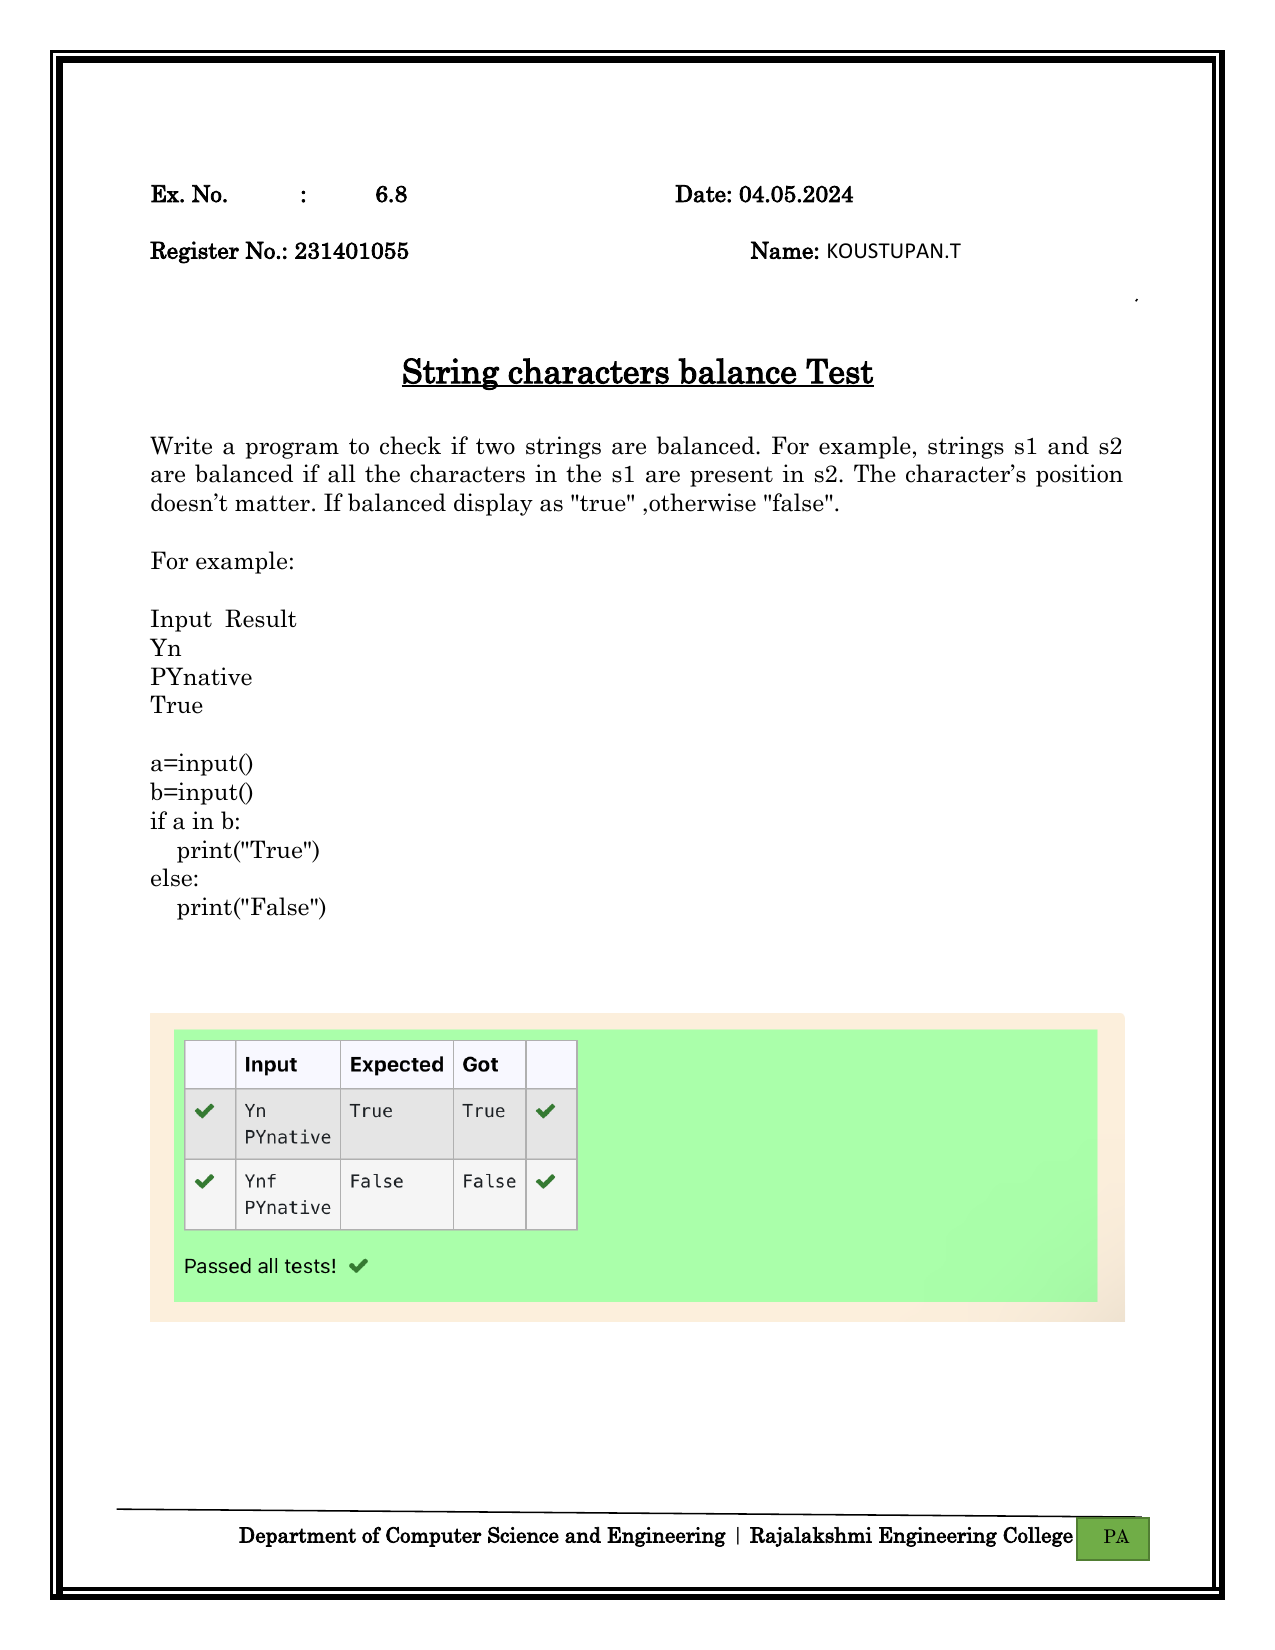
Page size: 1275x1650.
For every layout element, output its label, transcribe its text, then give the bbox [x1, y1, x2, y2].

text print("False") [150, 892, 1125, 921]
text Ex. No. : 6.8 Date: 04.05.2024 [150, 179, 1125, 207]
text Yn [150, 632, 1125, 661]
picture [150, 1007, 1125, 1322]
text Input Result [150, 603, 1125, 632]
text print("True") [150, 834, 1125, 863]
text String characters balance Test [150, 350, 1125, 390]
text PYnative [150, 661, 1125, 690]
text else: [150, 863, 1125, 892]
text if a in b: [150, 806, 1125, 834]
text Write a program to check if two strings are balanced. For example, strings s1 and s2 are balanced if all the characters in the s1 are present in s2. The character’s position doesn’t matter. If balanced display as "true" ,otherwise "false". [150, 430, 1125, 517]
text True [150, 690, 1125, 719]
text a=input() [150, 748, 1125, 777]
text Register No.: 231401055 Name: KOUSTUPAN.T [150, 236, 1125, 264]
text b=input() [150, 777, 1125, 806]
text For example: [150, 546, 1125, 575]
